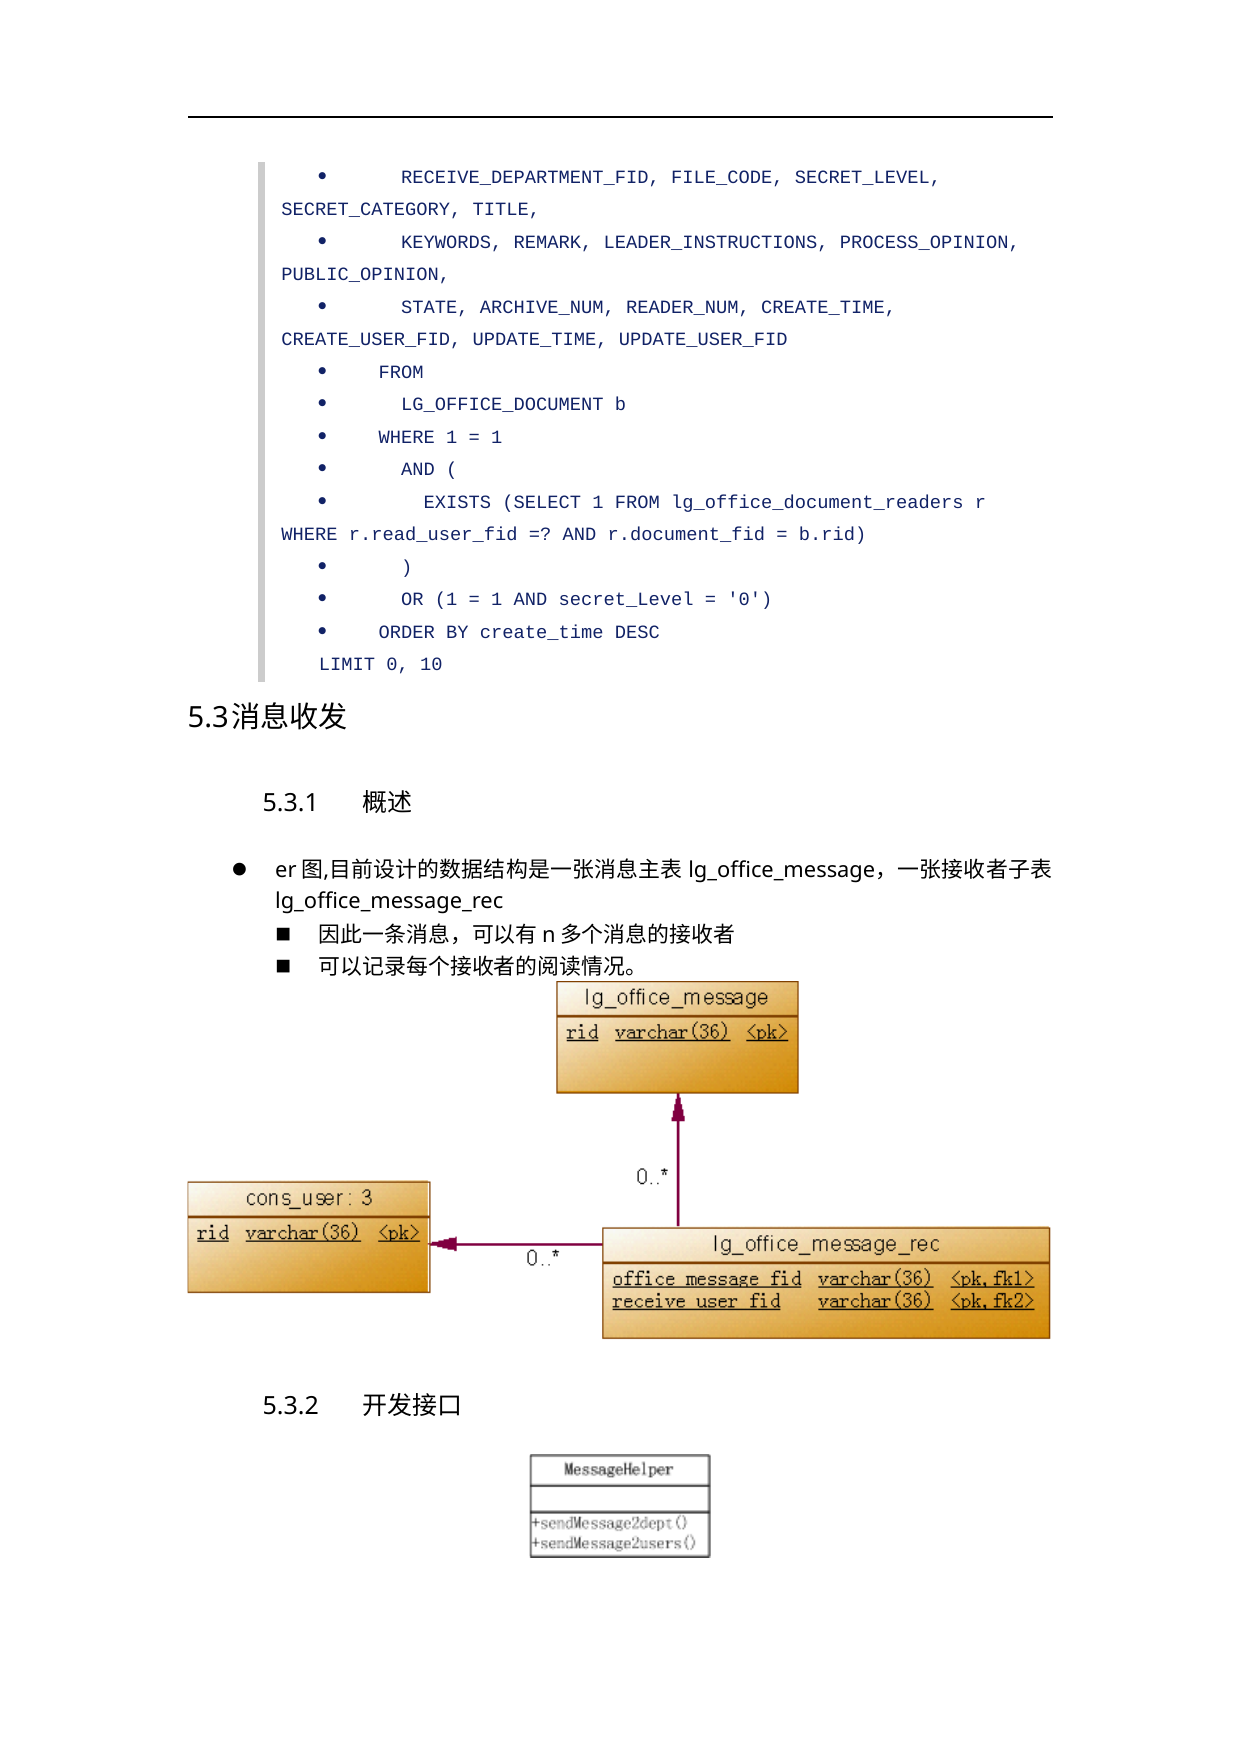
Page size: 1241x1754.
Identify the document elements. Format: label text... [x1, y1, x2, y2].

list OR (1 = 1 AND secret_Level = '0') [265, 584, 1053, 617]
list AND ( [265, 454, 1053, 487]
list 因此一条消息，可以有n多个消息的接收者 [275, 916, 1053, 949]
picture [187, 981, 1053, 1343]
text LIMIT 0, 10 [265, 649, 1053, 682]
list ) [265, 552, 1053, 584]
list EXISTS (SELECT 1 FROM lg_office_document_readers r WHERE r.read_user_fid =? AND r.document_fid = b.rid) [265, 487, 1053, 552]
list WHERE 1 = 1 [265, 422, 1053, 454]
list KEYWORDS, REMARK, LEADER_INSTRUCTIONS, PROCESS_OPINION, PUBLIC_OPINION, [265, 227, 1053, 292]
subtitle 消息收发 [187, 682, 1053, 747]
picture [529, 1454, 711, 1558]
subtitle 开发接口 [262, 1371, 1053, 1436]
list RECEIVE_DEPARTMENT_FID, FILE_CODE, SECRET_LEVEL, SECRET_CATEGORY, TITLE, [265, 162, 1053, 227]
list LG_OFFICE_DOCUMENT b [265, 389, 1053, 422]
list STATE, ARCHIVE_NUM, READER_NUM, CREATE_TIME, CREATE_USER_FID, UPDATE_TIME, UPDATE_USER_FID [265, 292, 1053, 357]
text er图,目前设计的数据结构是一张消息主表lg_office_message，一张接收者子表lg_office_message_rec [231, 851, 1053, 916]
list ORDER BY create_time DESC [265, 617, 1053, 649]
list FROM [265, 357, 1053, 389]
list 可以记录每个接收者的阅读情况。 [275, 949, 1053, 981]
subtitle 概述 [262, 768, 1053, 833]
